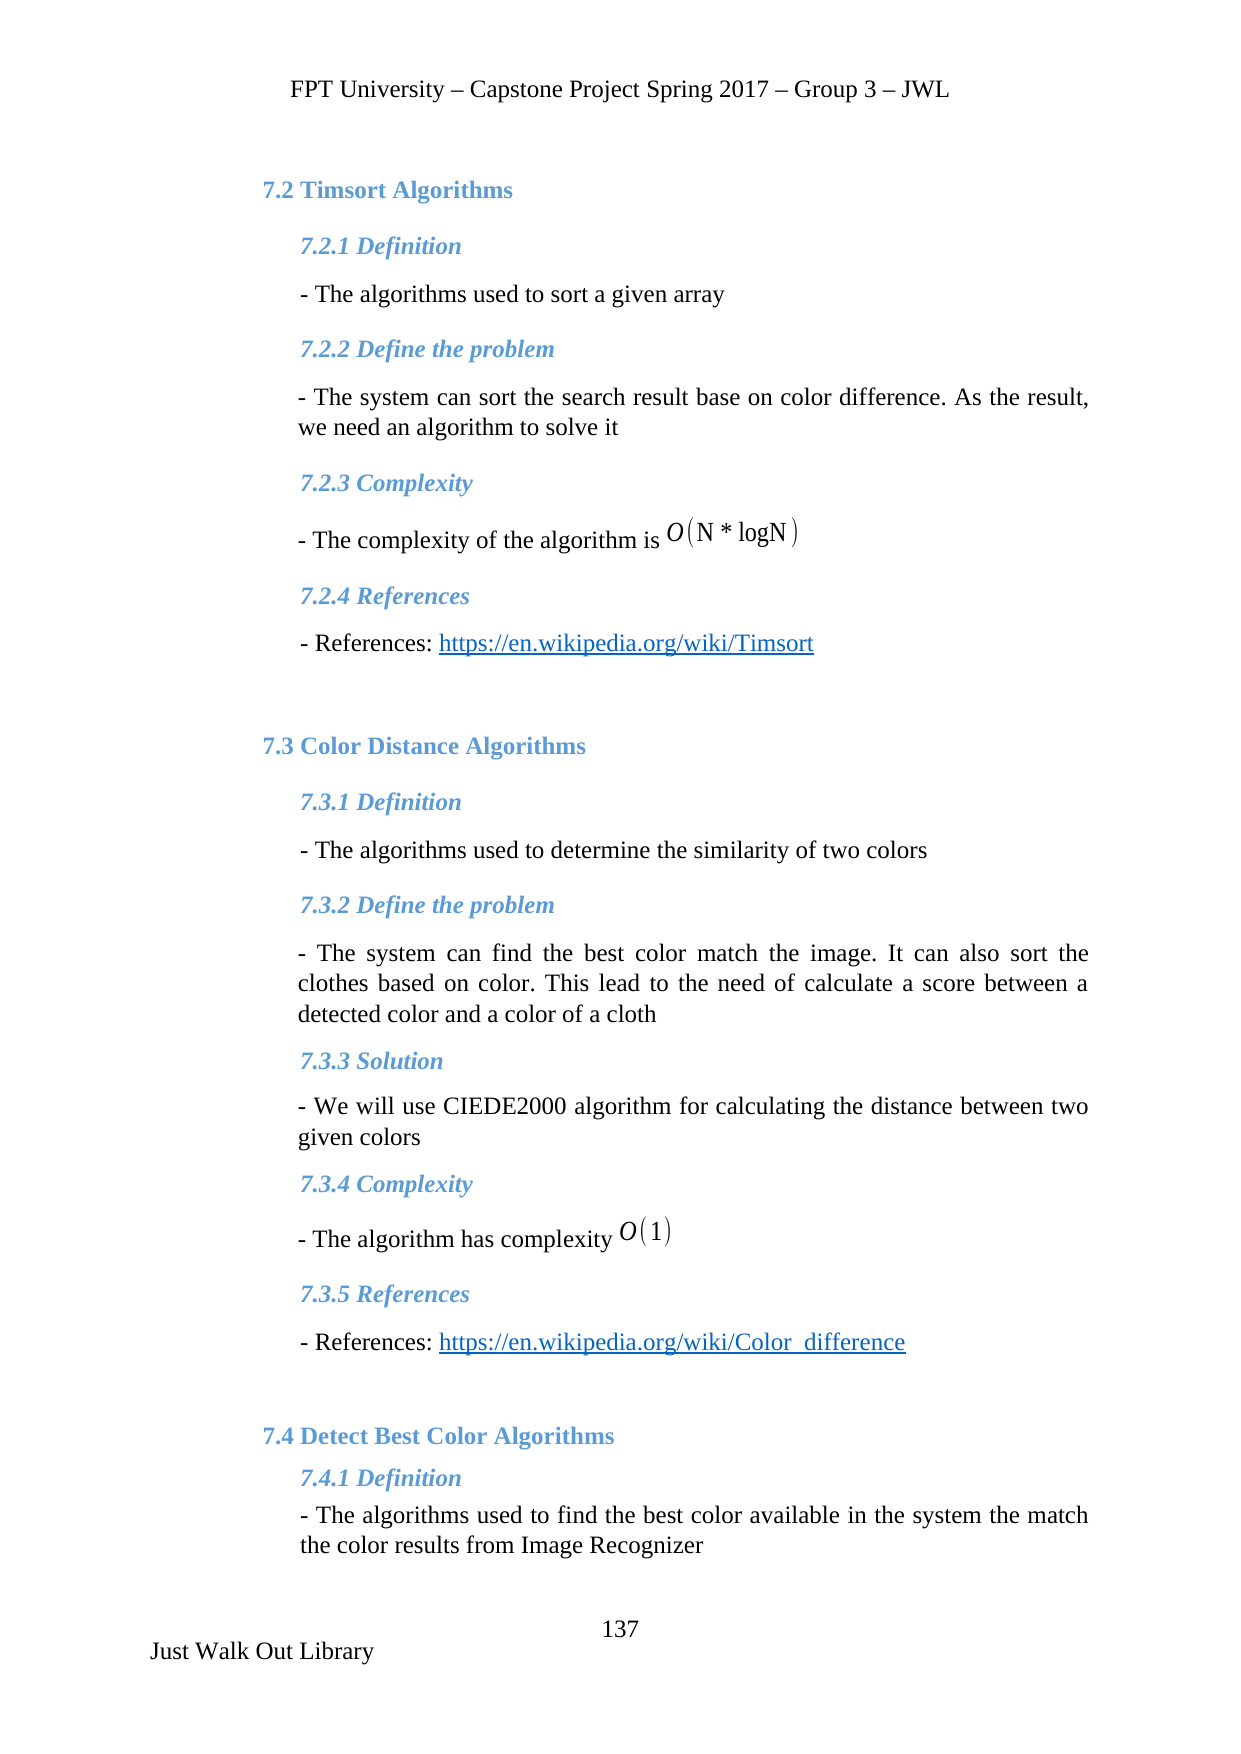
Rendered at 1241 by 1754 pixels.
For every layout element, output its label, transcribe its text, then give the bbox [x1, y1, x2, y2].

text - The algorithms used to determine the similarity of two colors [300, 835, 1090, 863]
text - The algorithm has complexity [298, 1214, 1090, 1253]
subtitle References [300, 581, 1090, 609]
text - References: https://en.wikipedia.org/wiki/Timsort [300, 628, 1090, 657]
text - References: https://en.wikipedia.org/wiki/Color_difference [300, 1327, 1090, 1356]
subtitle Definition [300, 787, 1090, 816]
subtitle Detect Best Color Algorithms [262, 1421, 1090, 1450]
subtitle Complexity [300, 1169, 1090, 1197]
text - The system can find the best color match the image. It can also sort the clothes based on color. This lead to the need of calculate a score between a detected color and a color of a cloth [298, 938, 1090, 1027]
subtitle Definition [300, 231, 1090, 260]
text - The complexity of the algorithm is [298, 515, 1090, 554]
text - The algorithms used to find the best color available in the system the match the color results from Image Recognizer [300, 1500, 1090, 1559]
subtitle Timsort Algorithms [262, 175, 1090, 204]
subtitle Solution [300, 1046, 1090, 1074]
text - The system can sort the search result base on color difference. As the result, we need an algorithm to solve it [298, 382, 1090, 441]
text - The algorithms used to sort a given array [300, 279, 1090, 307]
subtitle Define the problem [300, 890, 1090, 919]
subtitle Definition [300, 1463, 1090, 1491]
subtitle Complexity [300, 468, 1090, 496]
subtitle Define the problem [300, 334, 1090, 363]
text - We will use CIEDE2000 algorithm for calculating the distance between two given colors [298, 1091, 1090, 1150]
subtitle References [300, 1279, 1090, 1308]
subtitle Color Distance Algorithms [262, 731, 1090, 760]
